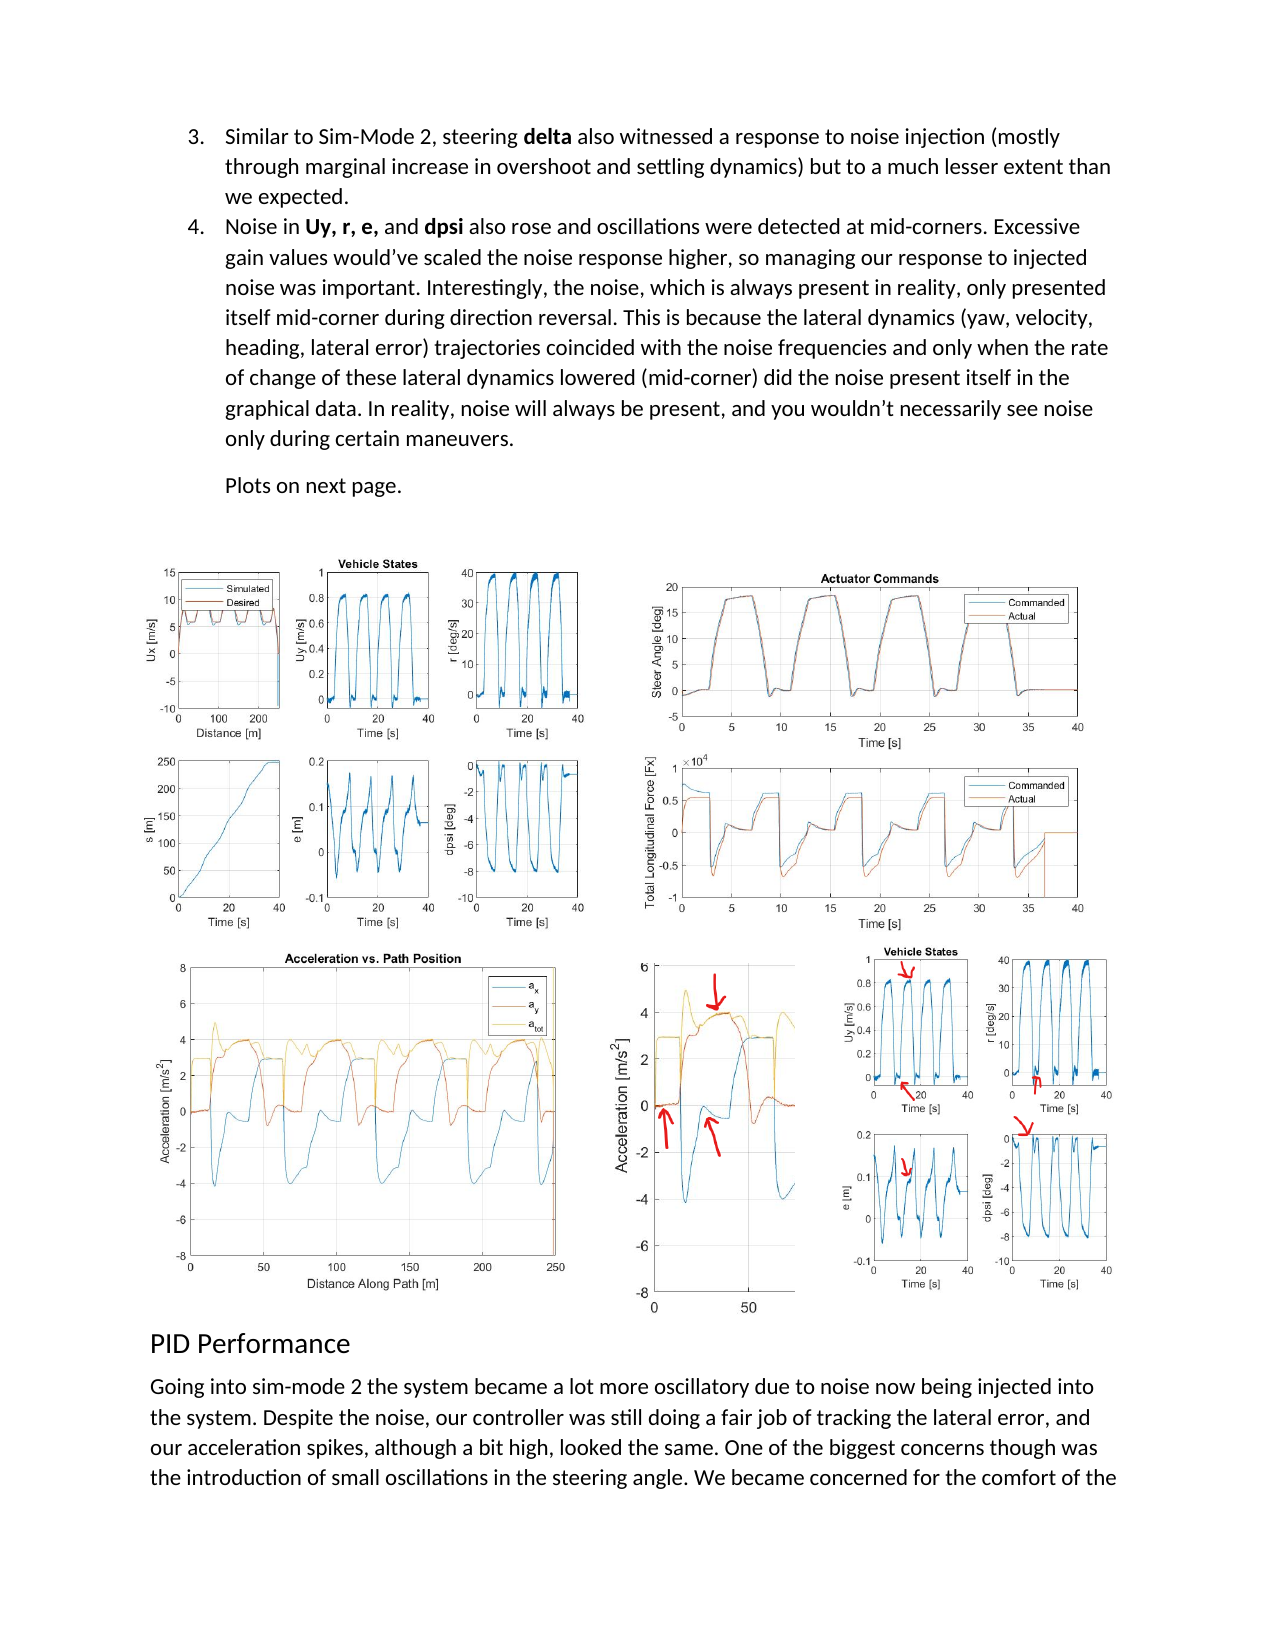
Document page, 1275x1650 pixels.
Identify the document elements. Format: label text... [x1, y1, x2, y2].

list Similar to Sim-Mode 2, steering delta also witnessed a response to noise injection (mostly through marginal increase in overshoot and settling dynamics) but to a much lesser extent than we expected. [187, 122, 1125, 210]
text Plots on next page. [225, 471, 1125, 499]
list Noise in Uy, r, e, and dpsi also rose and oscillations were detected at mid-corners. Excessive gain values would’ve scaled the noise response higher, so managing our response to injected noise was important. Interestingly, the noise, which is always present in reality, only presented itself mid-corner during direction reversal. This is because the lateral dynamics (yaw, velocity, heading, lateral error) trajectories coincided with the noise frequencies and only when the rate of change of these lateral dynamics lowered (mid-corner) did the noise present itself in the graphical data. In reality, noise will always be present, and you wouldn’t necessarily see noise only during certain maneuvers. [187, 212, 1125, 452]
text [150, 1372, 1125, 1491]
subtitle PID Performance [150, 1046, 1125, 1361]
picture [100, 542, 1126, 1317]
